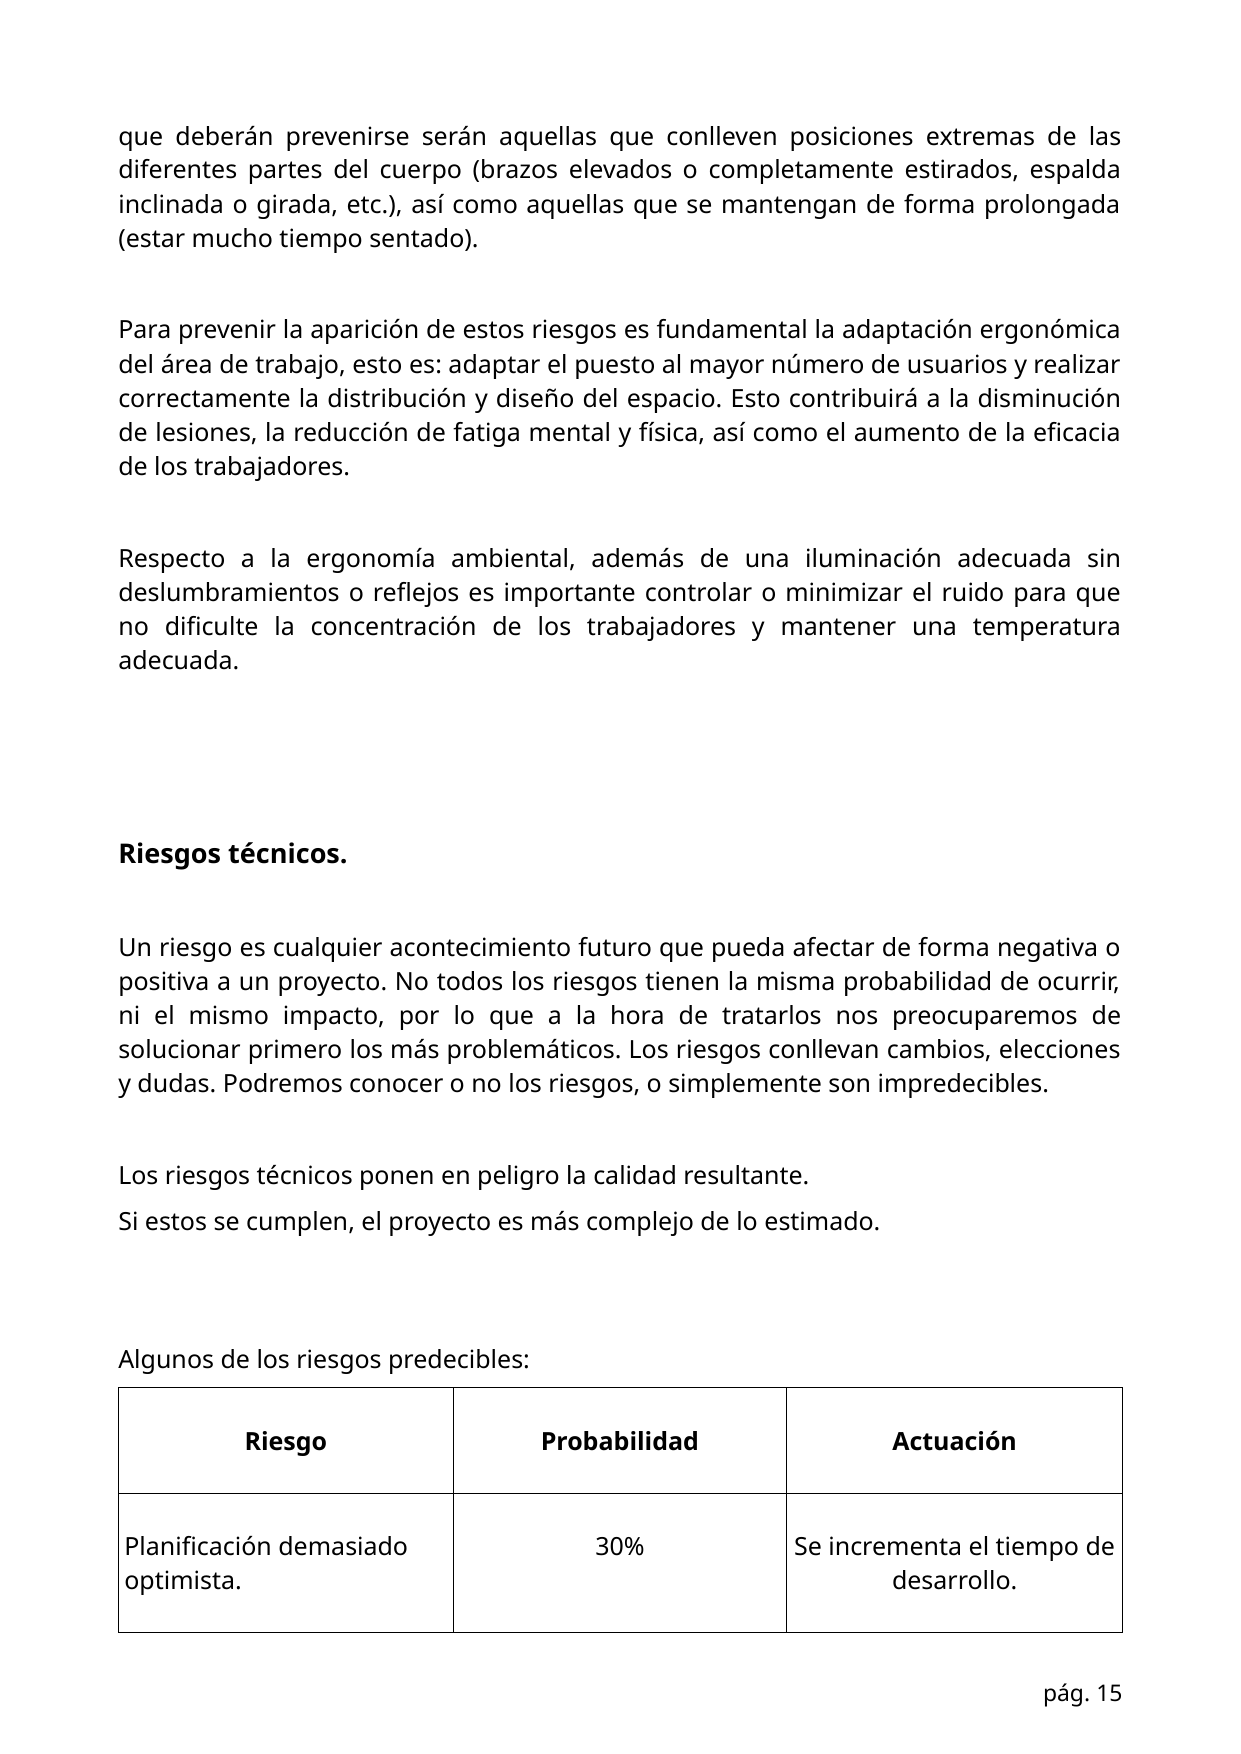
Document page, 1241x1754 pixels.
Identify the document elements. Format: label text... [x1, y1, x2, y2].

text Respecto a la ergonomía ambiental, además de una iluminación adecuada sin deslumbramientos o reflejos es importante controlar o minimizar el ruido para que no dificulte la concentración de los trabajadores y mantener una temperatura adecuada. [118, 540, 1122, 677]
text Los riesgos técnicos ponen en peligro la calidad resultante. [118, 1157, 1122, 1192]
text Un riesgo es cualquier acontecimiento futuro que pueda afectar de forma negativa o positiva a un proyecto. No todos los riesgos tienen la misma probabilidad de ocurrir, ni el mismo impacto, por lo que a la hora de tratarlos nos preocuparemos de solucionar primero los más problemáticos. Los riesgos conllevan cambios, elecciones y dudas. Podremos conocer o no los riesgos, o simplemente son impredecibles. [118, 929, 1122, 1100]
table_header Probabilidad [454, 1388, 786, 1493]
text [118, 118, 1122, 254]
table_cell 30% [454, 1494, 786, 1632]
text Riesgos técnicos. [118, 835, 1122, 872]
text Algunos de los riesgos predecibles: [118, 1341, 1122, 1375]
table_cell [787, 1494, 1122, 1632]
table_header Actuación [787, 1388, 1122, 1493]
text Si estos se cumplen, el proyecto es más complejo de lo estimado. [118, 1203, 1122, 1237]
table_cell Planificación demasiado optimista. [119, 1494, 453, 1632]
table_header Riesgo [119, 1388, 453, 1493]
text Para prevenir la aparición de estos riesgos es fundamental la adaptación ergonómica del área de trabajo, esto es: adaptar el puesto al mayor número de usuarios y realizar correctamente la distribución y diseño del espacio. Esto contribuirá a la disminución de lesiones, la reducción de fatiga mental y física, así como el aumento de la eficacia de los trabajadores. [118, 312, 1122, 482]
